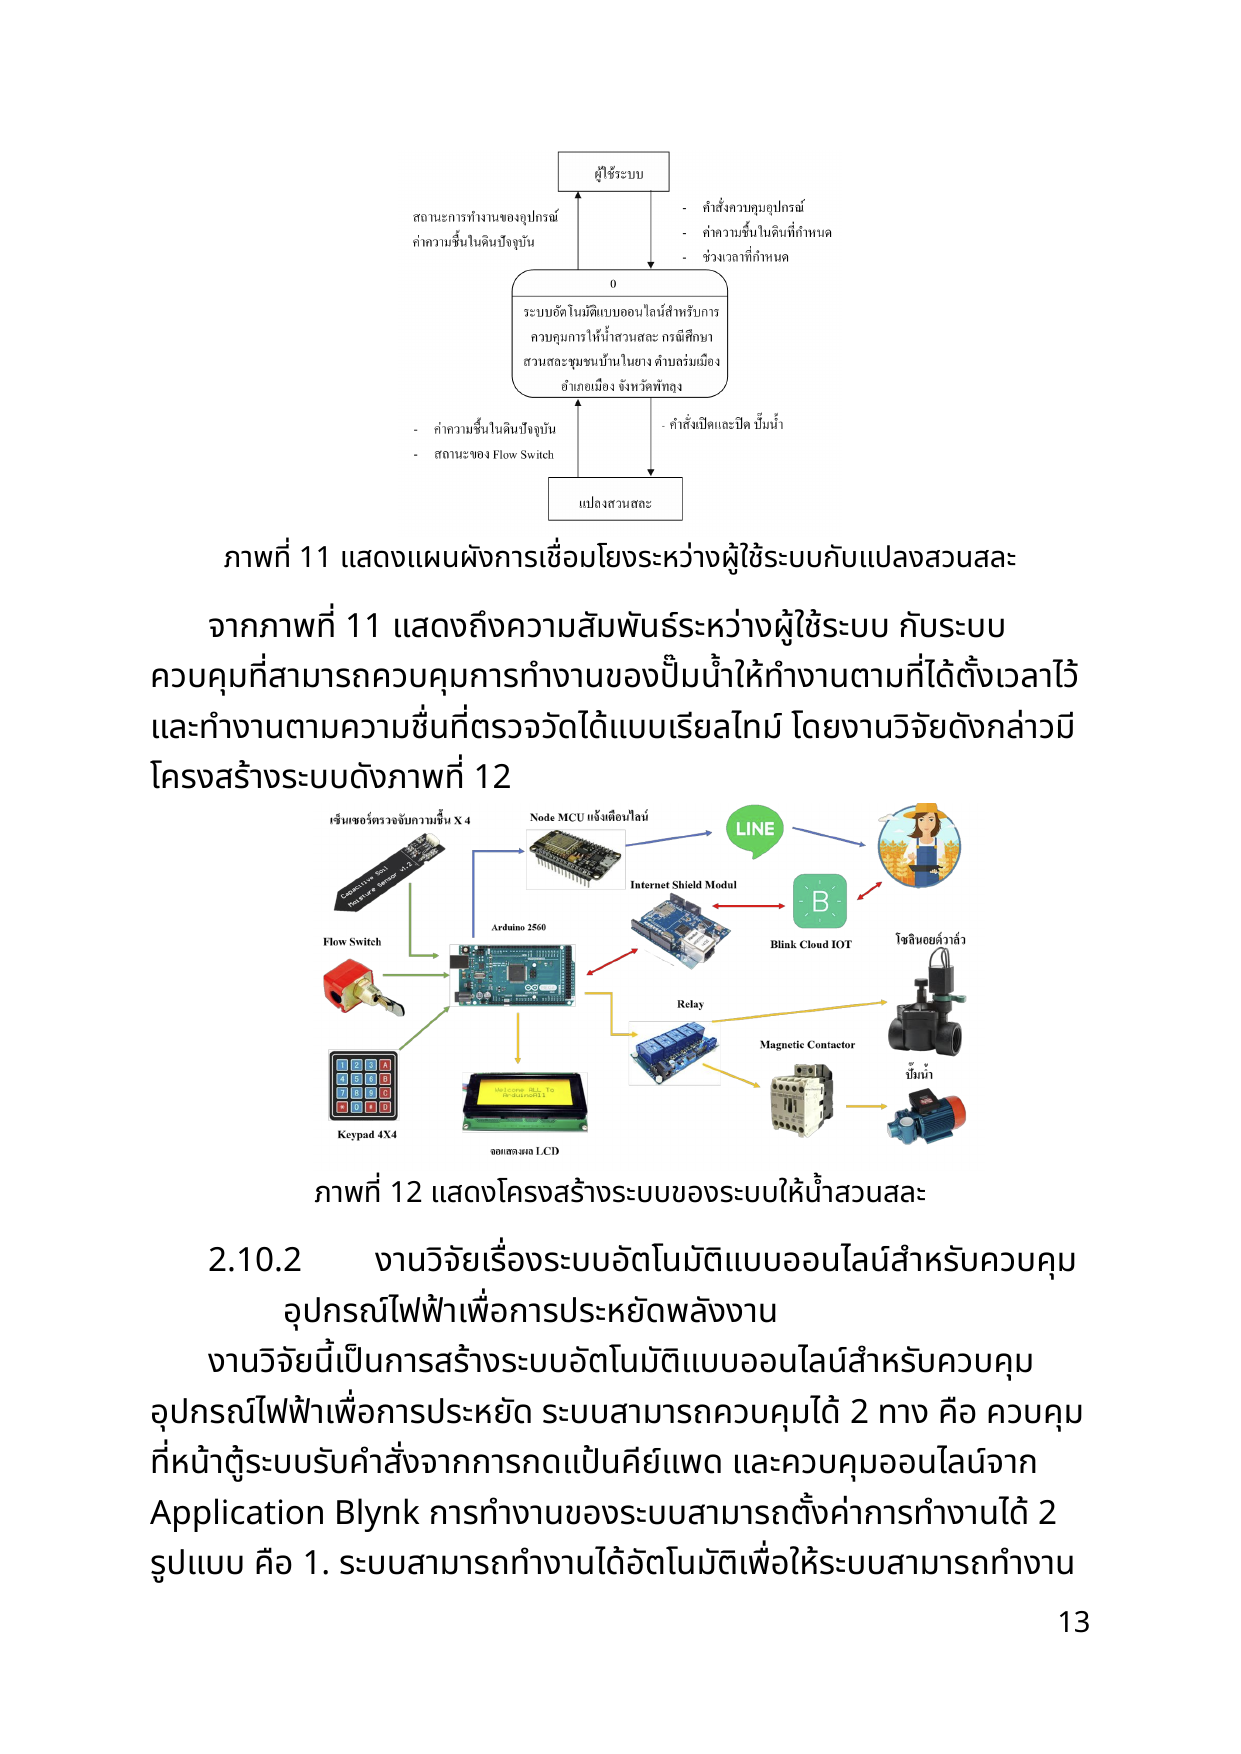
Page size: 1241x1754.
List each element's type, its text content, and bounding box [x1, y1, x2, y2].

text จากภาพที่ 11 แสดงถึงความสัมพันธ์ระหว่างผู้ใช้ระบบ กับระบบควบคุมที่สามารถควบคุมการทำงานของปั๊มน้ำให้ทำงานตามที่ได้ตั้งเวลาไว้และทำงานตามความชื่นที่ตรวจวัดได้แบบเรียลไทม์ โดยงานวิจัยดังกล่าวมีโครงสร้างระบบดังภาพที่ 12 [150, 602, 1090, 804]
text ภาพที่ 11 แสดงแผนผังการเชื่อมโยงระหว่างผู้ใช้ระบบกับแปลงสวนสละ [150, 536, 1090, 581]
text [150, 1337, 1090, 1590]
list งานวิจัยเรื่องระบบอัตโนมัติแบบออนไลน์สำหรับควบคุมอุปกรณ์ไฟฟ้าเพื่อการประหยัดพลังงาน [208, 1236, 1090, 1337]
picture [313, 803, 986, 1171]
text ภาพที่ 12 แสดงโครงสร้างระบบของระบบให้น้ำสวนสละ [150, 1171, 1090, 1215]
picture [398, 150, 843, 537]
